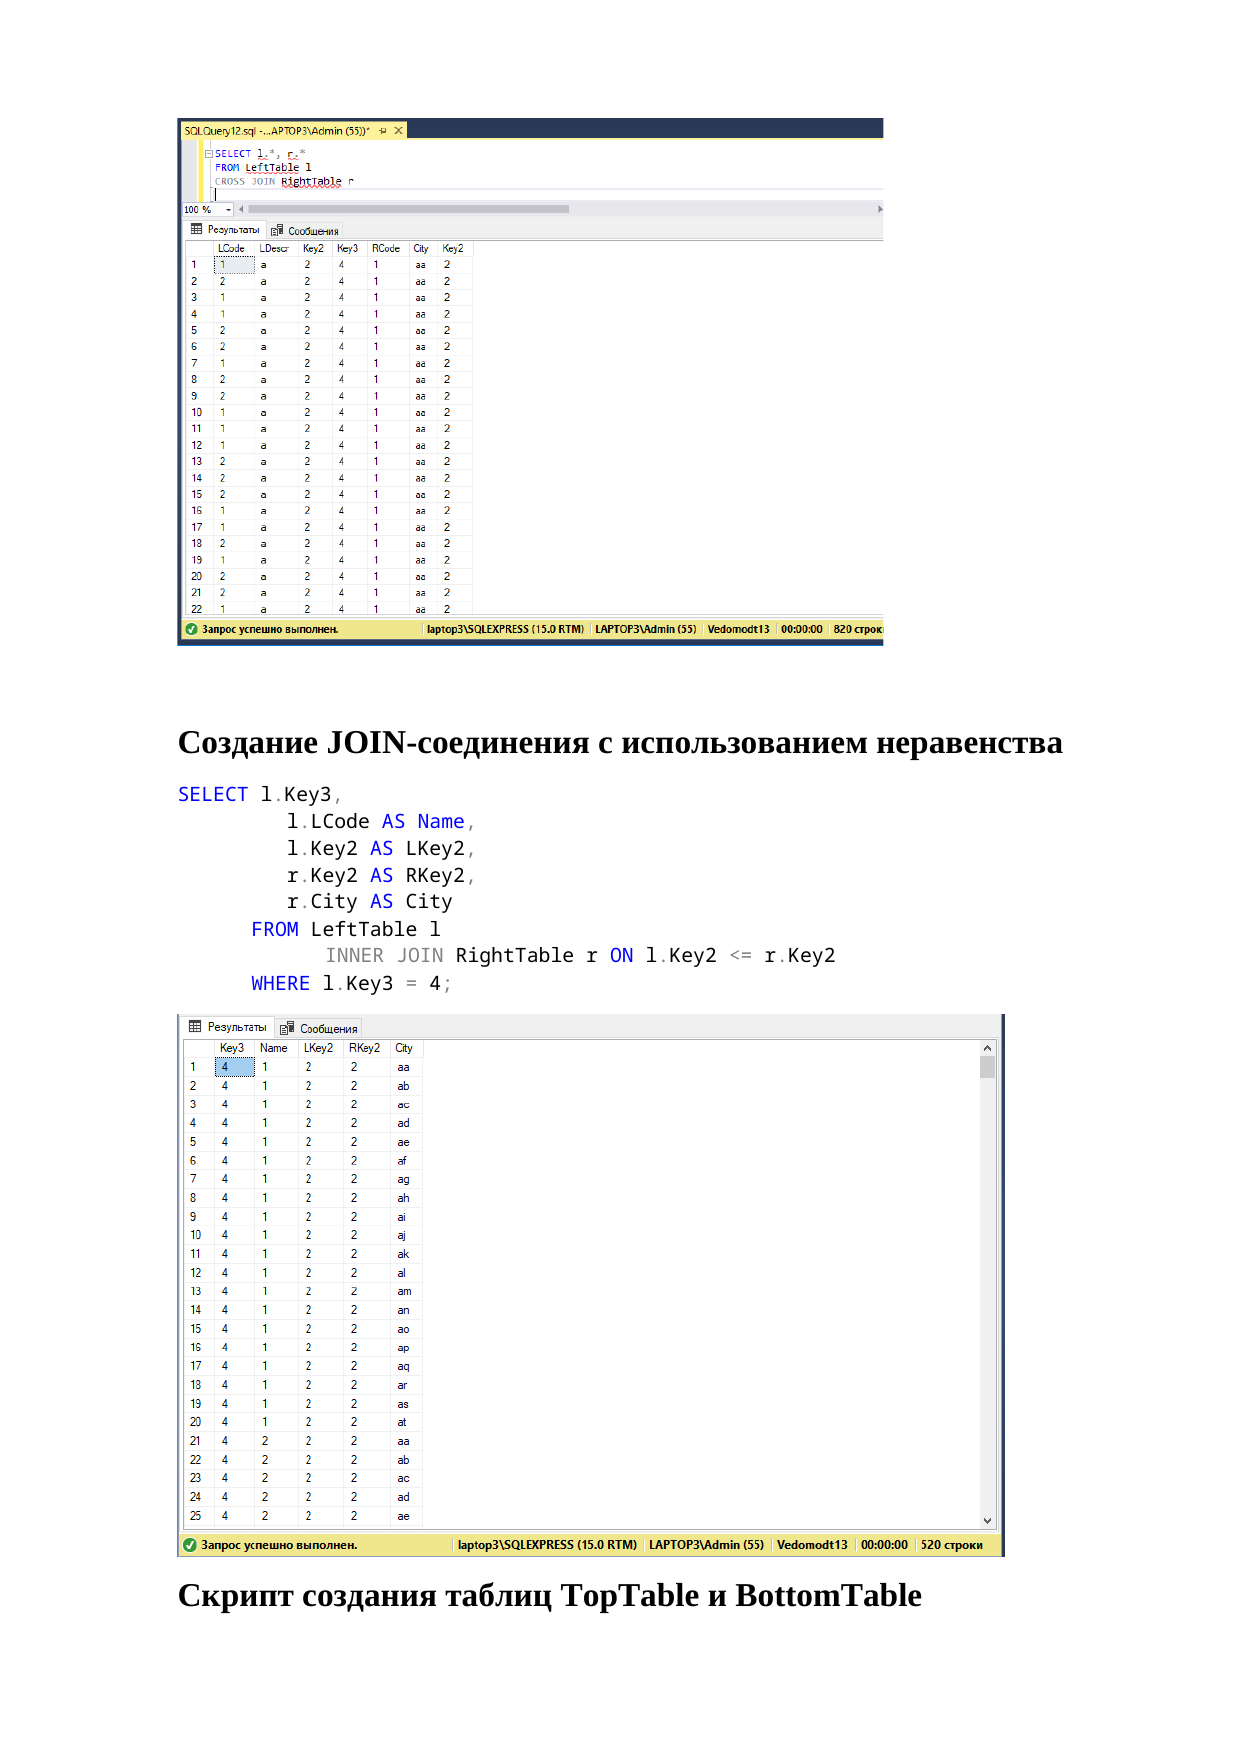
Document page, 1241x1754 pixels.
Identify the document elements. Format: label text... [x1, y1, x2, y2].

text l.LCode AS Name, [177, 807, 1152, 834]
text l.Key2 AS LKey2, [177, 834, 1152, 861]
text r.Key2 AS RKey2, [177, 861, 1152, 888]
picture [177, 118, 884, 646]
text Скрипт создания таблиц TopTable и BottomTable [177, 1575, 1152, 1614]
text r.City AS City [177, 888, 1152, 915]
text FROM LeftTable l [177, 915, 1152, 942]
text WHERE l.Key3 = 4; [177, 969, 1152, 996]
text SELECT l.Key3, [177, 780, 1152, 807]
picture [177, 1014, 1005, 1557]
text Создание JOIN-соединения с использованием неравенства [177, 722, 1152, 760]
text INNER JOIN RightTable r ON l.Key2 <= r.Key2 [177, 942, 1152, 969]
